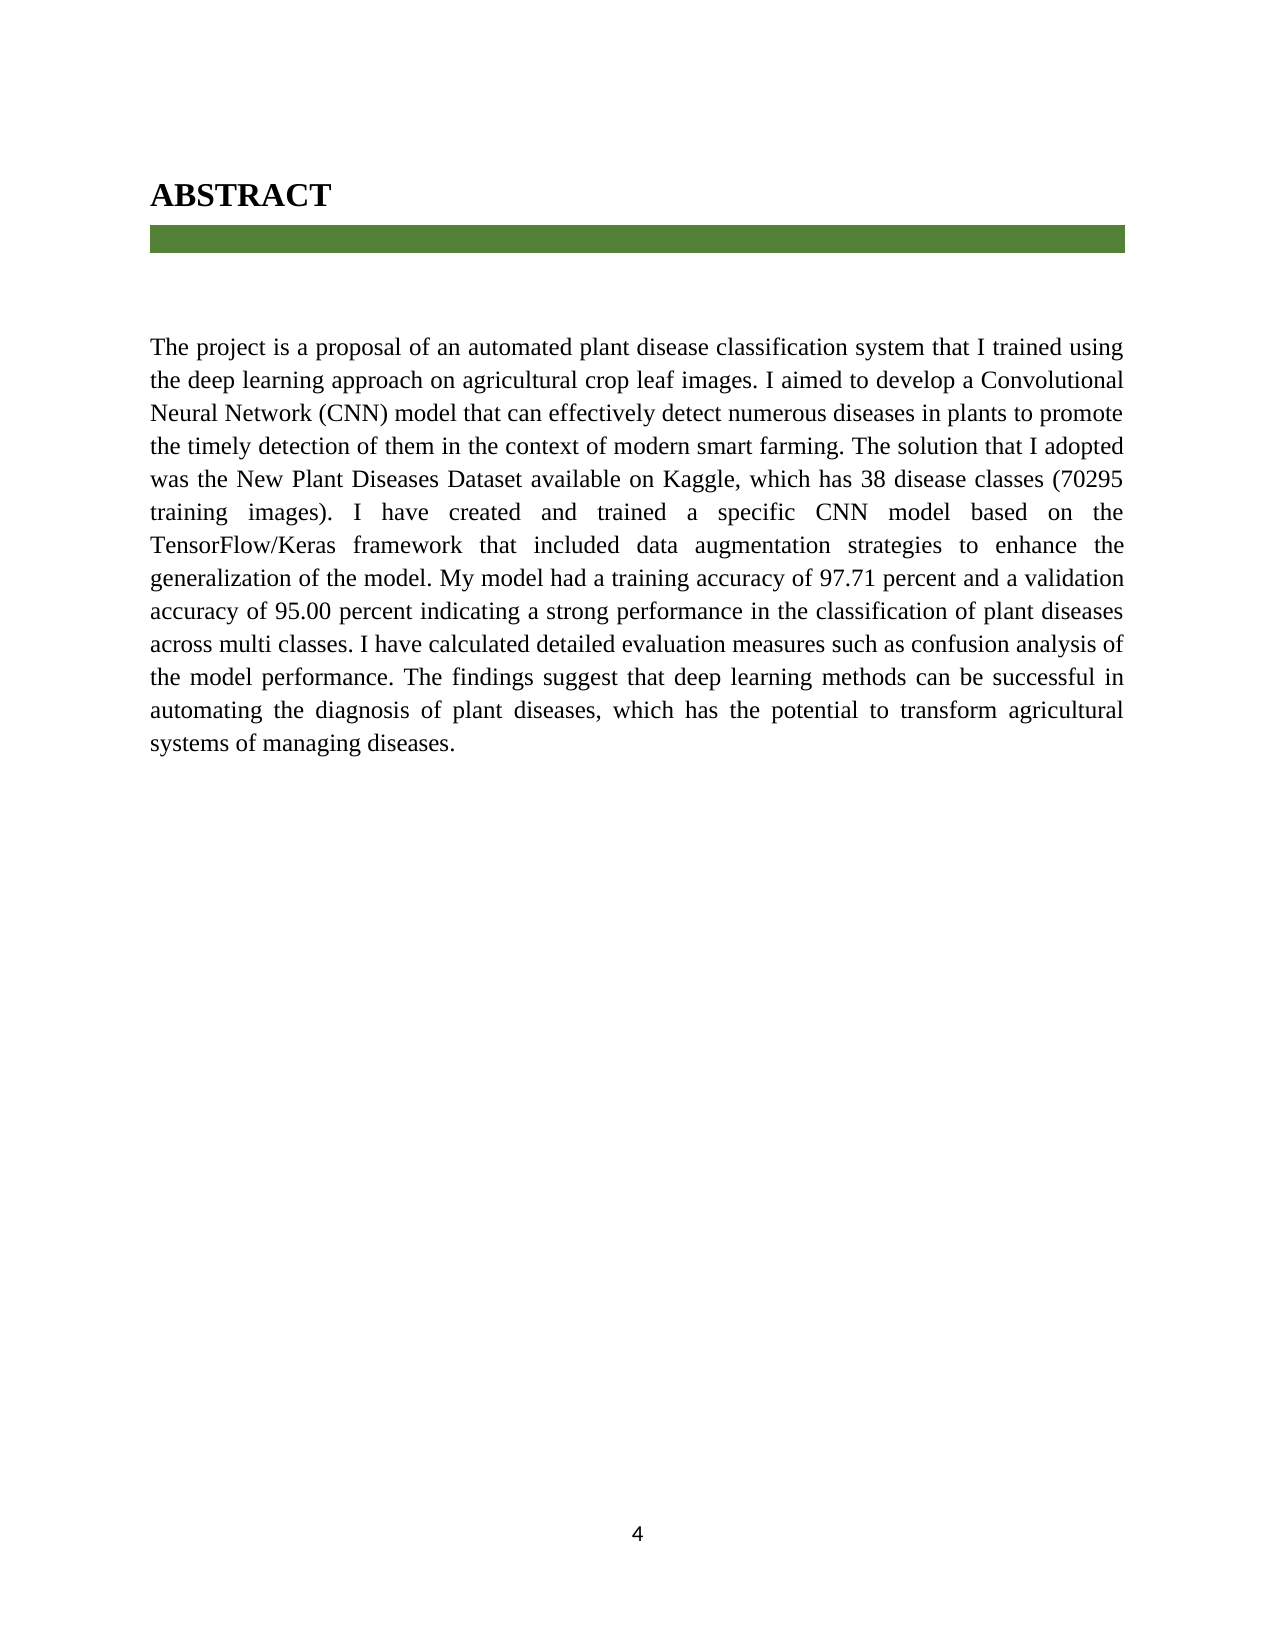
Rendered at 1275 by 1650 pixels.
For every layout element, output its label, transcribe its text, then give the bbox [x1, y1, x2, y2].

subtitle ABSTRACT [150, 175, 1125, 213]
text The project is a proposal of an automated plant disease classification system that I trained using the deep learning approach on agricultural crop leaf images. I aimed to develop a Convolutional Neural Network (CNN) model that can effectively detect numerous diseases in plants to promote the timely detection of them in the context of modern smart farming. The solution that I adopted was the New Plant Diseases Dataset available on Kaggle, which has 38 disease classes (70295 training images). I have created and trained a specific CNN model based on the TensorFlow/Keras framework that included data augmentation strategies to enhance the generalization of the model. My model had a training accuracy of 97.71 percent and a validation accuracy of 95.00 percent indicating a strong performance in the classification of plant diseases across multi classes. I have calculated detailed evaluation measures such as confusion analysis of the model performance. The findings suggest that deep learning methods can be successful in automating the diagnosis of plant diseases, which has the potential to transform agricultural systems of managing diseases. [150, 332, 1125, 757]
